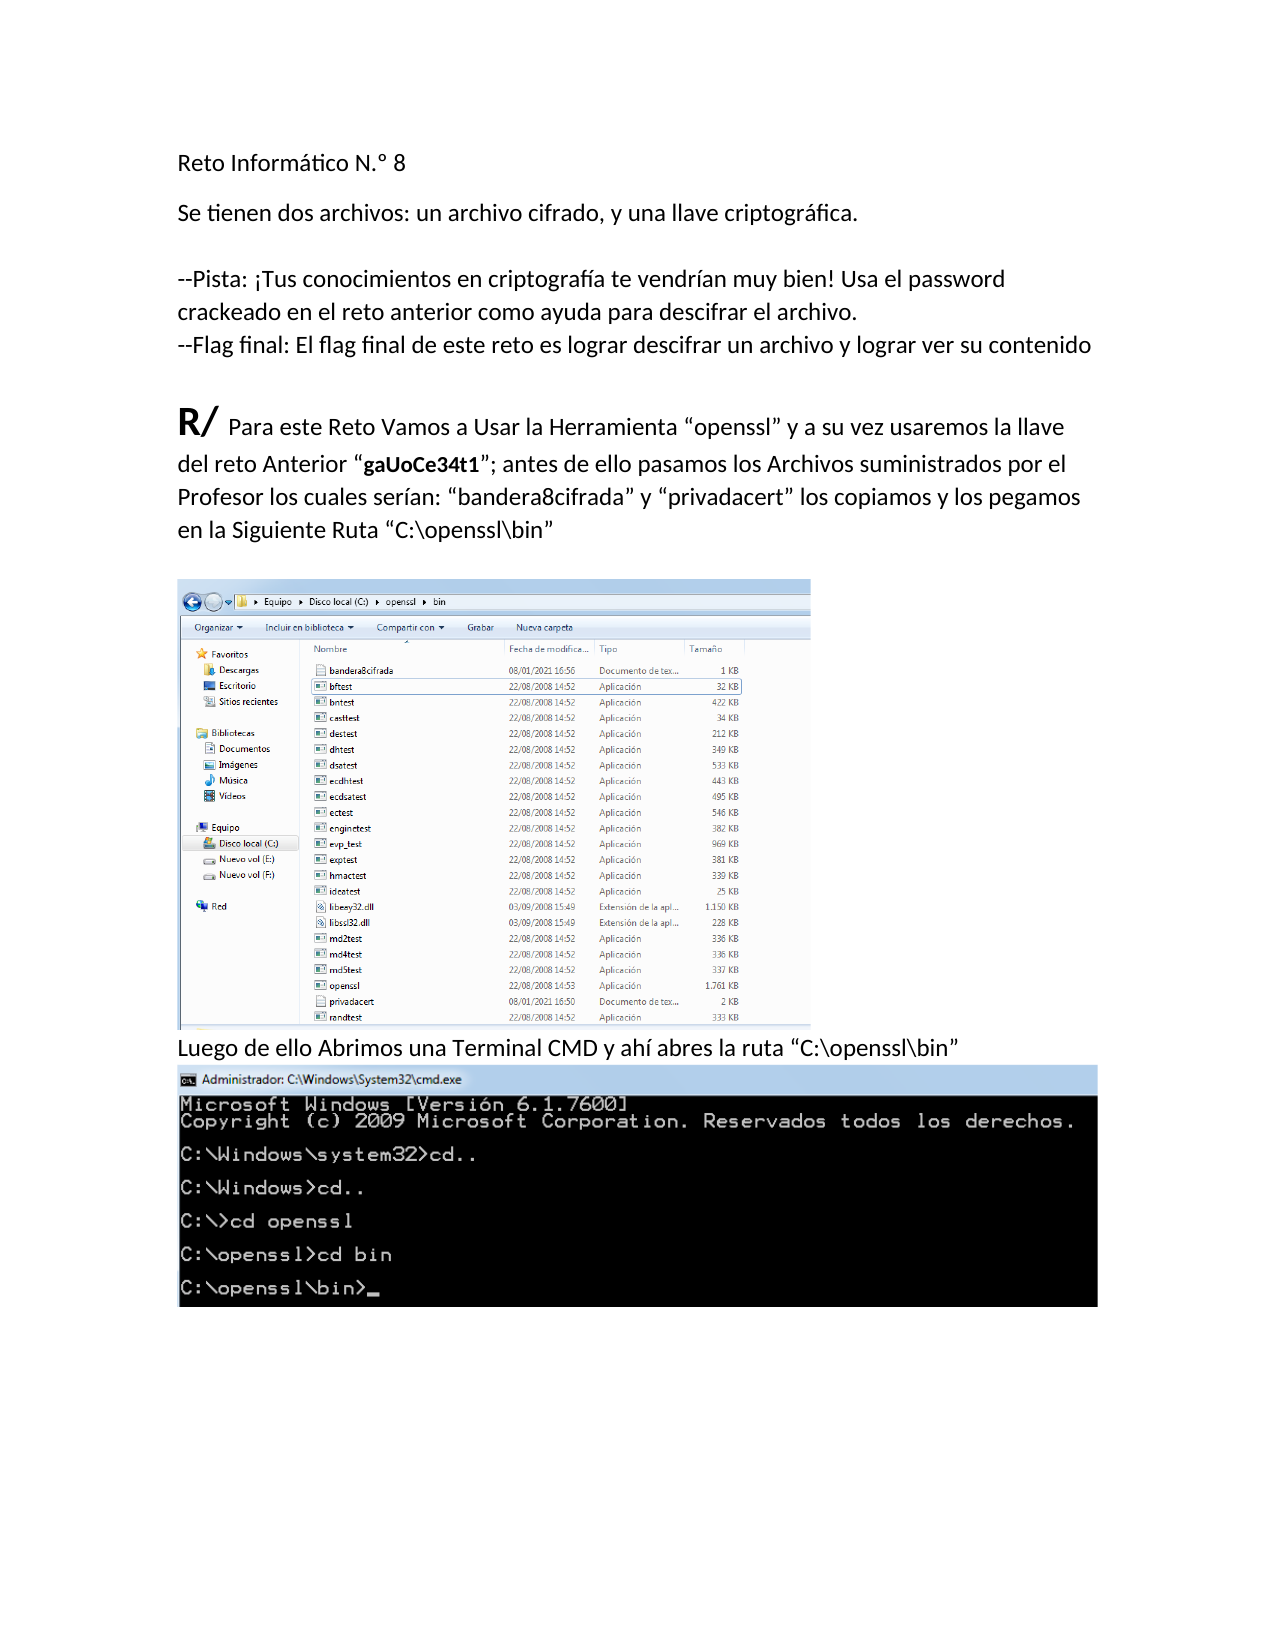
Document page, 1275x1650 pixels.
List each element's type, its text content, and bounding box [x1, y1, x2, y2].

text Luego de ello Abrimos una Terminal CMD y ahí abres la ruta “C:\openssl\bin” [177, 1032, 1098, 1062]
text --Flag final: El flag final de este reto es lograr descifrar un archivo y lograr ver su contenido [177, 329, 1098, 359]
text R/ Para este Reto Vamos a Usar la Herramienta “openssl” y a su vez usaremos la llave del reto Anterior “gaUoCe34t1”; antes de ello pasamos los Archivos suministrados por el Profesor los cuales serían: “bandera8cifrada” y “privadacert” los copiamos y los pegamos en la Siguiente Ruta “C:\openssl\bin” [177, 395, 1098, 544]
text --Pista: ¡Tus conocimientos en criptografía te vendrían muy bien! Usa el password crackeado en el reto anterior como ayuda para descifrar el archivo. [177, 263, 1098, 326]
text Se tienen dos archivos: un archivo cifrado, y una llave criptográfica. [177, 197, 1098, 228]
picture [177, 1064, 1098, 1307]
text Reto Informático N.º 8 [177, 148, 1098, 178]
picture [177, 579, 811, 1030]
